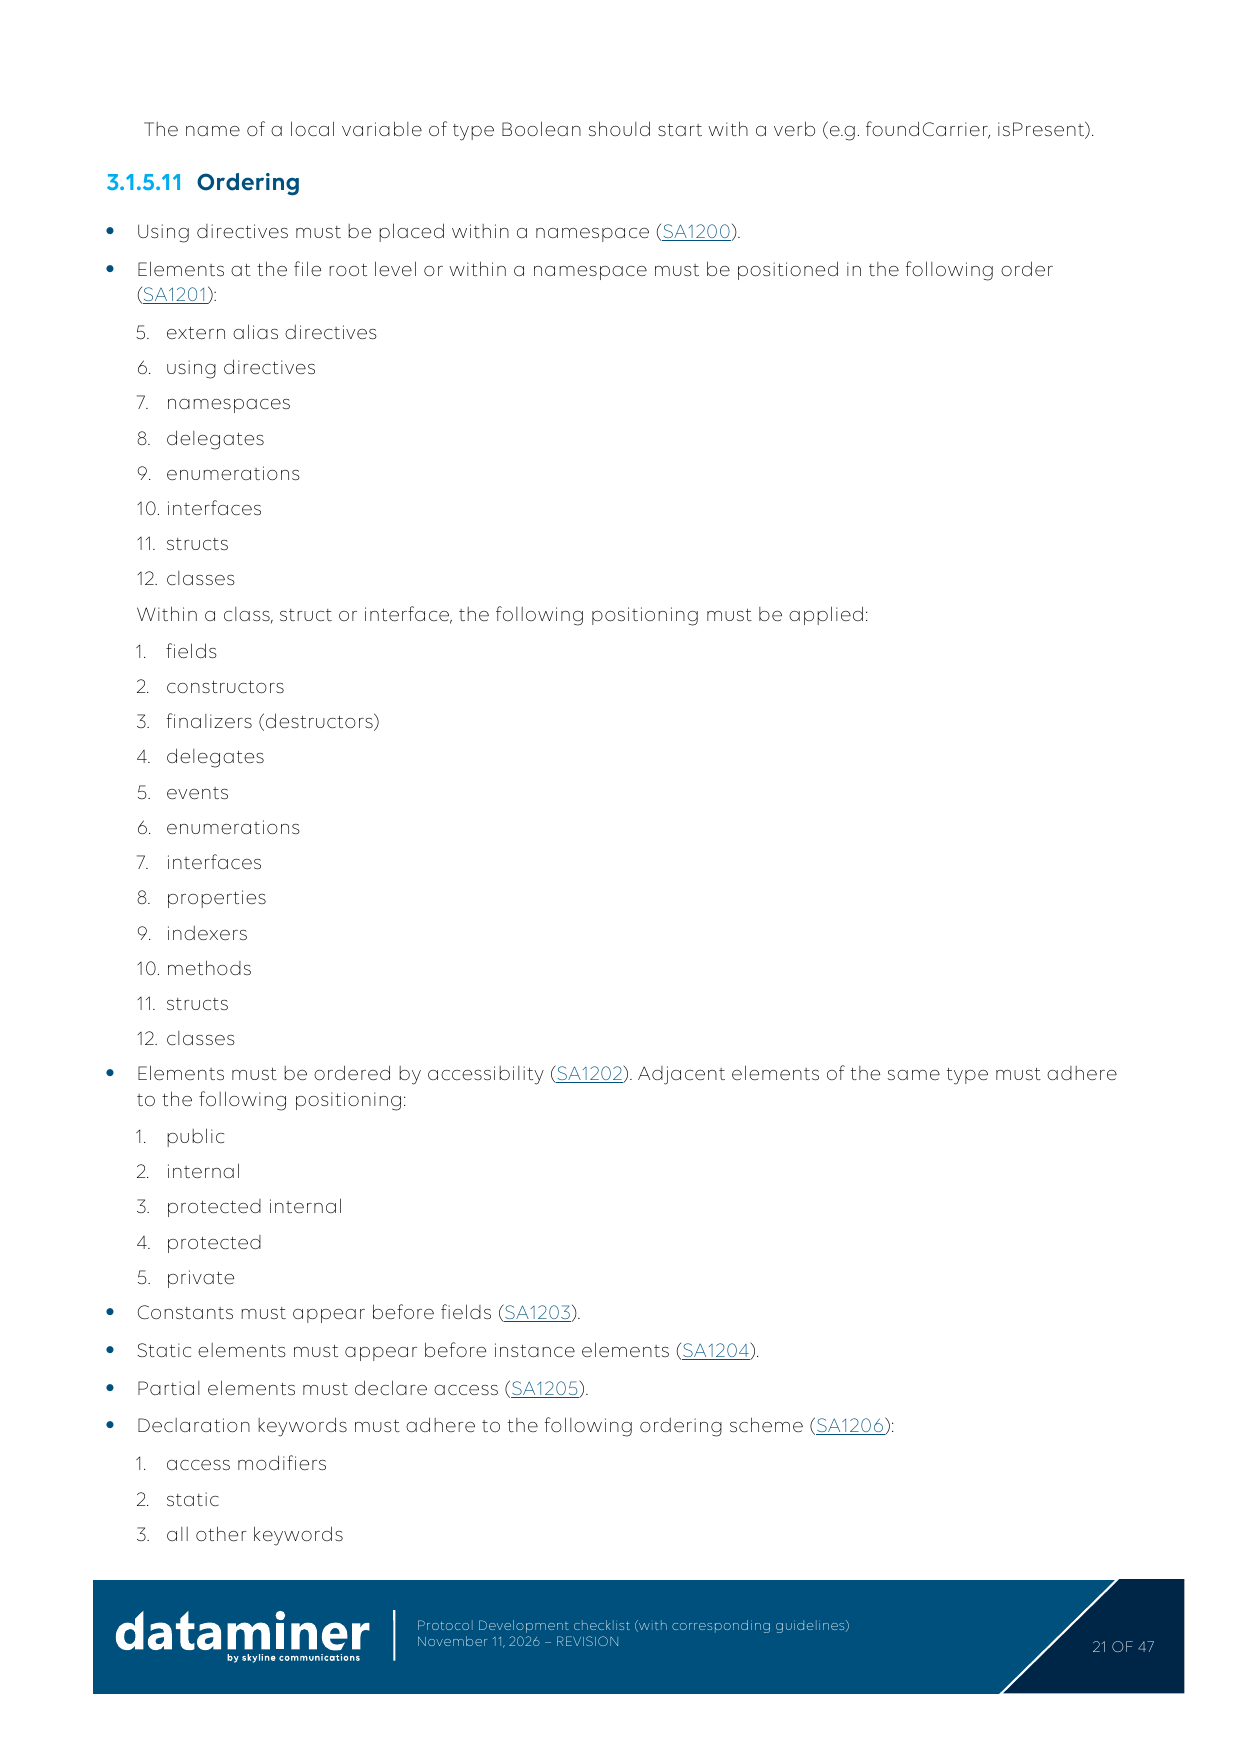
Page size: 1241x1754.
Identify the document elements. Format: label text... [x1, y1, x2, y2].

list access modifiers [135, 1452, 1134, 1475]
list interfaces [136, 851, 1134, 874]
list all other keywords [136, 1523, 1134, 1545]
list delegates [136, 426, 1134, 449]
text The name of a local variable of type Boolean should start with a verb (e.g. foundCarrier, isPresent). [143, 118, 1134, 141]
list constructors [136, 675, 1134, 698]
list Static elements must appear before instance elements (SA1204). [106, 1339, 1134, 1362]
list Using directives must be placed within a namespace (SA1200). [106, 220, 1134, 243]
list Partial elements must declare access (SA1205). [106, 1377, 1134, 1399]
subtitle Ordering [106, 168, 1134, 195]
list public [135, 1125, 1134, 1148]
list Constants must appear before fields (SA1203). [106, 1301, 1134, 1324]
list properties [136, 886, 1134, 909]
list classes [136, 1027, 1134, 1050]
list extern alias directives [135, 321, 1134, 343]
list delegates [136, 745, 1134, 768]
list events [136, 781, 1134, 803]
list classes [136, 567, 1134, 590]
list namespaces [136, 391, 1134, 414]
list Declaration keywords must adhere to the following ordering scheme (SA1206): [106, 1414, 1134, 1437]
list Elements at the file root level or within a namespace must be positioned in the following order (SA1201): [106, 258, 1134, 306]
list enumerations [136, 816, 1134, 838]
list Elements must be ordered by accessibility (SA1202). Adjacent elements of the same type must adhere to the following positioning: [106, 1062, 1134, 1110]
list indexers [136, 921, 1134, 944]
list finalizers (destructors) [136, 710, 1134, 733]
list protected [136, 1231, 1134, 1253]
list fields [135, 640, 1134, 662]
list protected internal [136, 1195, 1134, 1218]
list internal [136, 1160, 1134, 1183]
list structs [136, 992, 1134, 1014]
list private [136, 1266, 1134, 1288]
list interfaces [136, 497, 1134, 519]
list structs [136, 532, 1134, 555]
list using directives [136, 356, 1134, 379]
text Within a class, struct or interface, the following positioning must be applied: [136, 602, 1134, 625]
list methods [136, 957, 1134, 979]
list enumerations [136, 462, 1134, 484]
list static [136, 1487, 1134, 1510]
